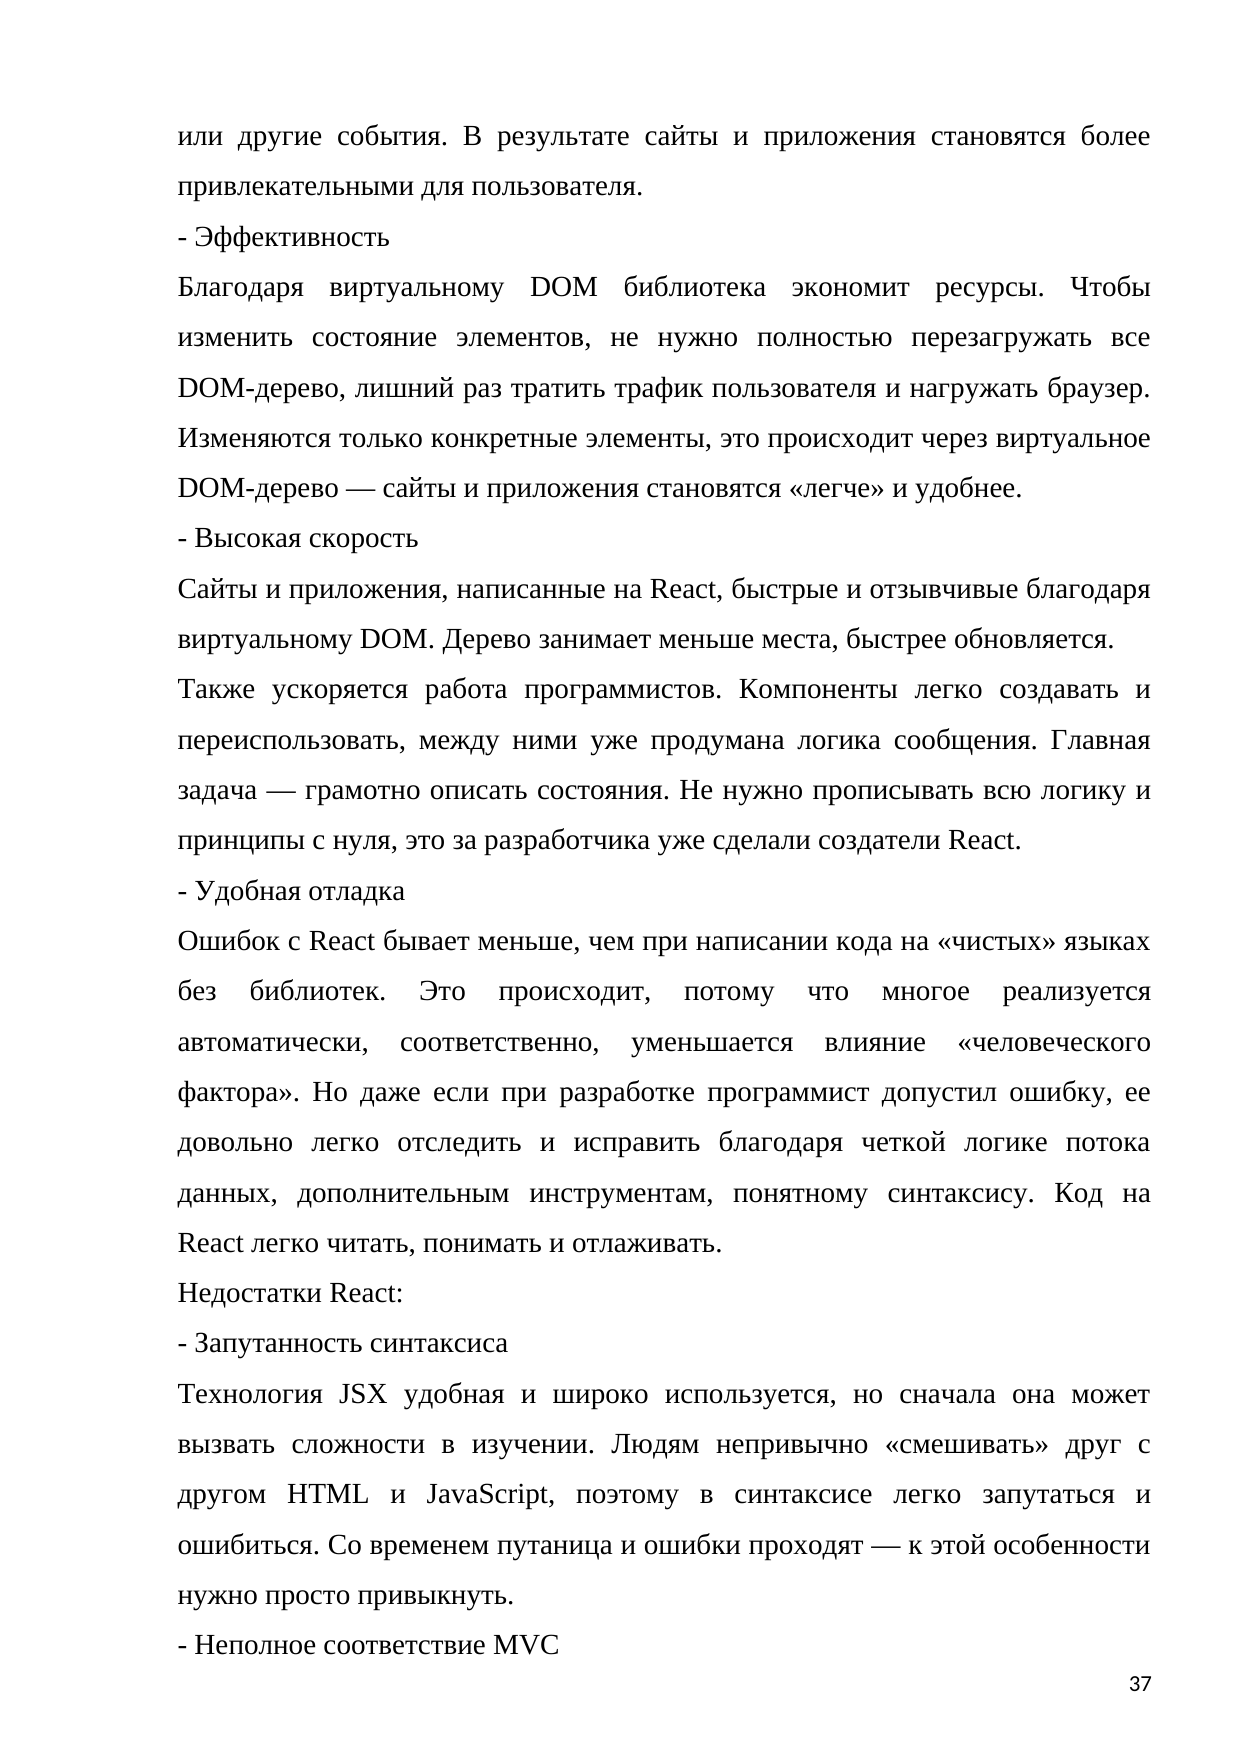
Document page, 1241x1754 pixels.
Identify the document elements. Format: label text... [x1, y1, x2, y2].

text - Эффективность [177, 219, 1152, 252]
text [177, 118, 1152, 202]
text - Запутанность синтаксиса [177, 1326, 1152, 1359]
text Сайты и приложения, написанные на React, быстрые и отзывчивые благодаря виртуальному DOM. Дерево занимает меньше места, быстрее обновляется. [177, 571, 1152, 655]
text - Высокая скорость [177, 521, 1152, 554]
text Недостатки React: [177, 1275, 1152, 1309]
text Также ускоряется работа программистов. Компоненты легко создавать и переиспользовать, между ними уже продумана логика сообщения. Главная задача — грамотно описать состояния. Не нужно прописывать всю логику и принципы с нуля, это за разработчика уже сделали создатели React. [177, 672, 1152, 856]
text - Удобная отладка [177, 873, 1152, 906]
text Технология JSX удобная и широко используется, но сначала она может вызвать сложности в изучении. Людям непривычно «смешивать» друг с другом HTML и JavaScript, поэтому в синтаксисе легко запутаться и ошибиться. Со временем путаница и ошибки проходят — к этой особенности нужно просто привыкнуть. [177, 1376, 1152, 1611]
text Ошибок с React бывает меньше, чем при написании кода на «чистых» языках без библиотек. Это происходит, потому что многое реализуется автоматически, соответственно, уменьшается влияние «человеческого фактора». Но даже если при разработке программист допустил ошибку, ее довольно легко отследить и исправить благодаря четкой логике потока данных, дополнительным инструментам, понятному синтаксису. Код на React легко читать, понимать и отлаживать. [177, 923, 1152, 1258]
text - Неполное соответствие MVC [177, 1627, 1152, 1661]
text Благодаря виртуальному DOM библиотека экономит ресурсы. Чтобы изменить состояние элементов, не нужно полностью перезагружать все DOM-дерево, лишний раз тратить трафик пользователя и нагружать браузер. Изменяются только конкретные элементы, это происходит через виртуальное DOM-дерево — сайты и приложения становятся «легче» и удобнее. [177, 269, 1152, 504]
